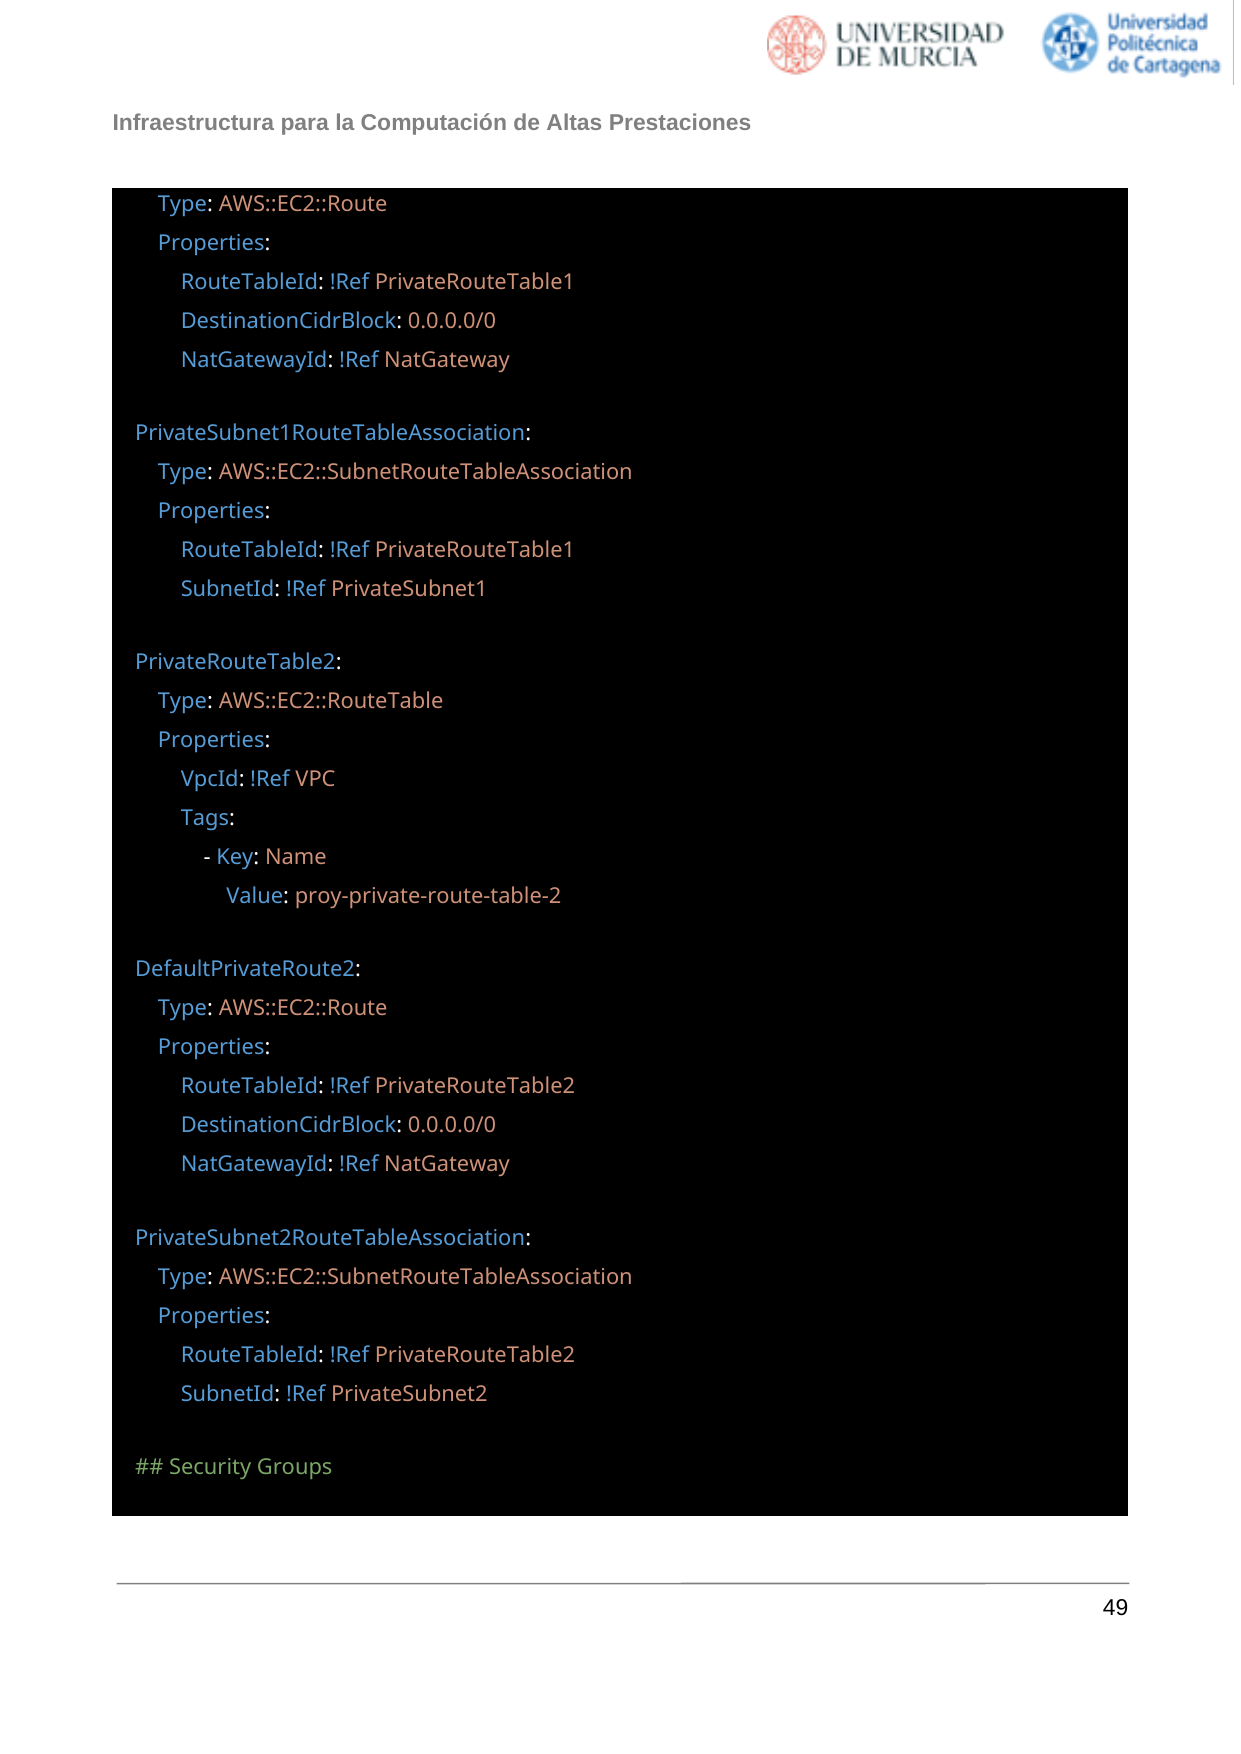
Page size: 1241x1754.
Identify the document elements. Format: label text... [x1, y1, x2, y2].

text Value: proy-private-route-table-2 [112, 880, 1128, 910]
text Tags: [112, 802, 1128, 832]
text DestinationCidrBlock: 0.0.0.0/0 [112, 1109, 1128, 1139]
text - Key: Name [112, 841, 1128, 871]
text PrivateSubnet1RouteTableAssociation: [112, 417, 1128, 447]
text RouteTableId: !Ref PrivateRouteTable2 [112, 1338, 1128, 1368]
text NatGatewayId: !Ref NatGateway [112, 1148, 1128, 1178]
text Properties: [112, 724, 1128, 754]
text ## Security Groups [112, 1451, 1128, 1481]
text Type: AWS::EC2::RouteTable [112, 685, 1128, 715]
text SubnetId: !Ref PrivateSubnet1 [112, 573, 1128, 603]
text Properties: [112, 227, 1128, 256]
text Type: AWS::EC2::SubnetRouteTableAssociation [112, 1261, 1128, 1290]
text DefaultPrivateRoute2: [112, 953, 1128, 983]
text Properties: [112, 1031, 1128, 1061]
text NatGatewayId: !Ref NatGateway [112, 343, 1128, 373]
text SubnetId: !Ref PrivateSubnet2 [112, 1377, 1128, 1407]
text PrivateRouteTable2: [112, 646, 1128, 676]
picture [1026, 0, 1234, 82]
text DestinationCidrBlock: 0.0.0.0/0 [112, 304, 1128, 334]
text RouteTableId: !Ref PrivateRouteTable1 [112, 266, 1128, 295]
text Type: AWS::EC2::Route [112, 992, 1128, 1022]
text Type: AWS::EC2::SubnetRouteTableAssociation [112, 456, 1128, 486]
text Properties: [112, 495, 1128, 525]
text VpcId: !Ref VPC [112, 763, 1128, 793]
text PrivateSubnet2RouteTableAssociation: [112, 1222, 1128, 1251]
text RouteTableId: !Ref PrivateRouteTable1 [112, 534, 1128, 564]
text Type: AWS::EC2::Route [112, 188, 1128, 217]
picture [767, 12, 1006, 77]
text RouteTableId: !Ref PrivateRouteTable2 [112, 1070, 1128, 1100]
text Properties: [112, 1299, 1128, 1329]
